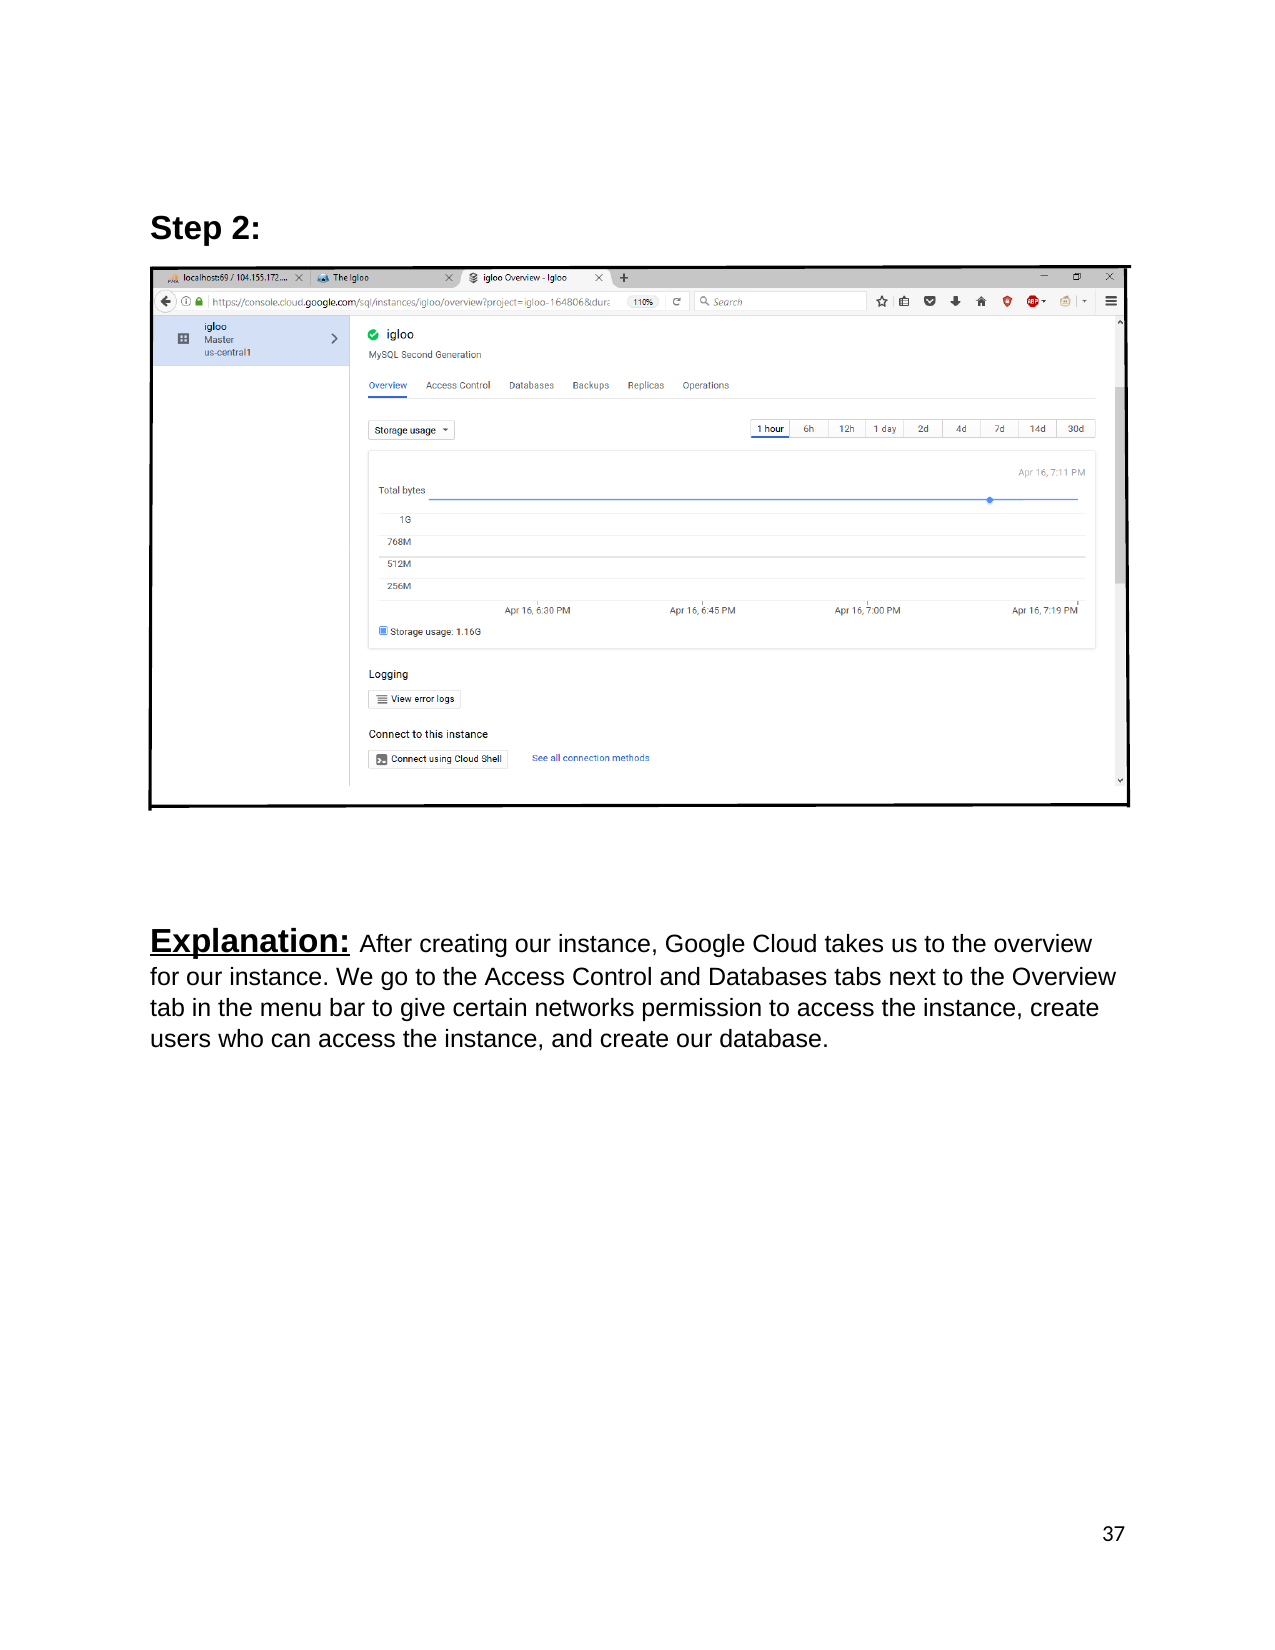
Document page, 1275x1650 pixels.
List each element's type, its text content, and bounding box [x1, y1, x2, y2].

picture [152, 269, 1125, 786]
text Step 2: [150, 208, 1125, 247]
text Explanation: After creating our instance, Google Cloud takes us to the overview for our instance. We go to the Access Control and Databases tabs next to the Overview tab in the menu bar to give certain networks permission to access the instance, create users who can access the instance, and create our database. [150, 921, 1125, 1052]
